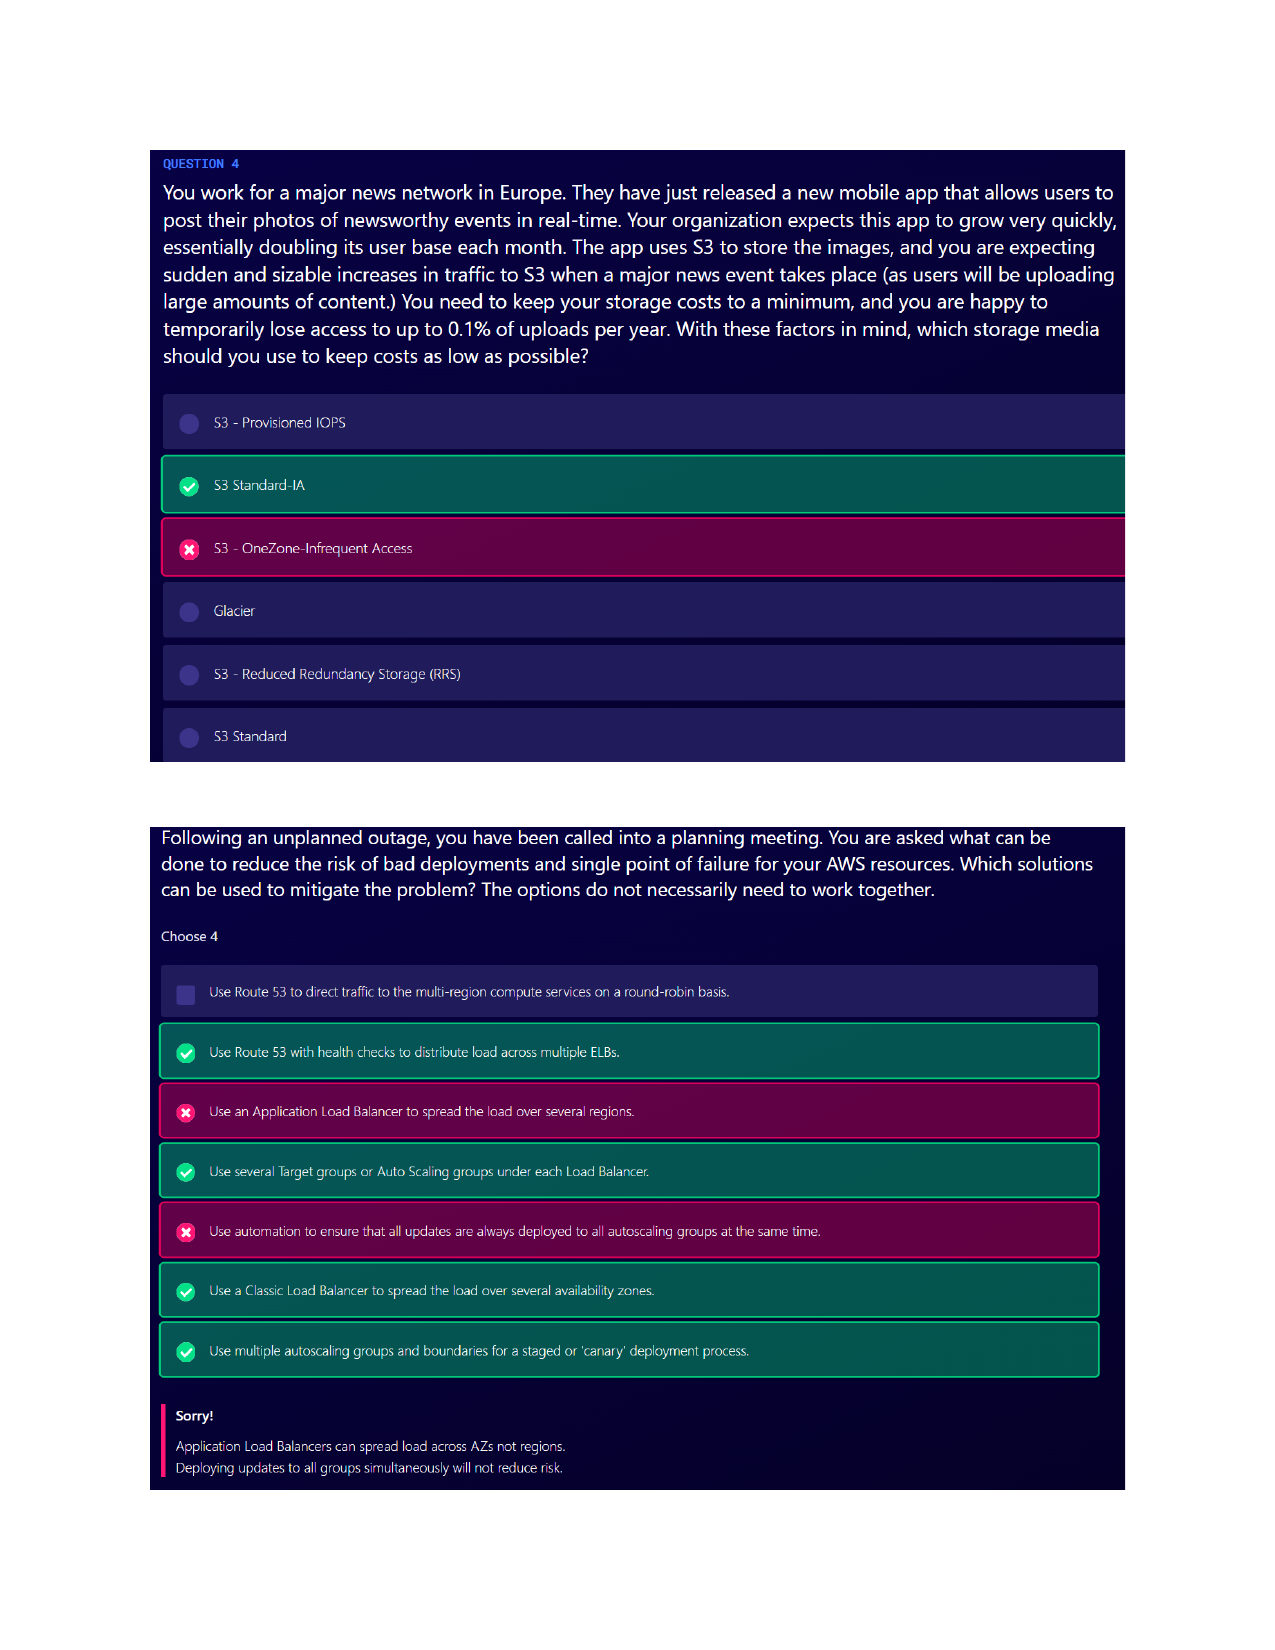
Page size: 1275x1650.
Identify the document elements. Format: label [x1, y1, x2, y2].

picture [150, 827, 1125, 1490]
picture [150, 150, 1125, 762]
